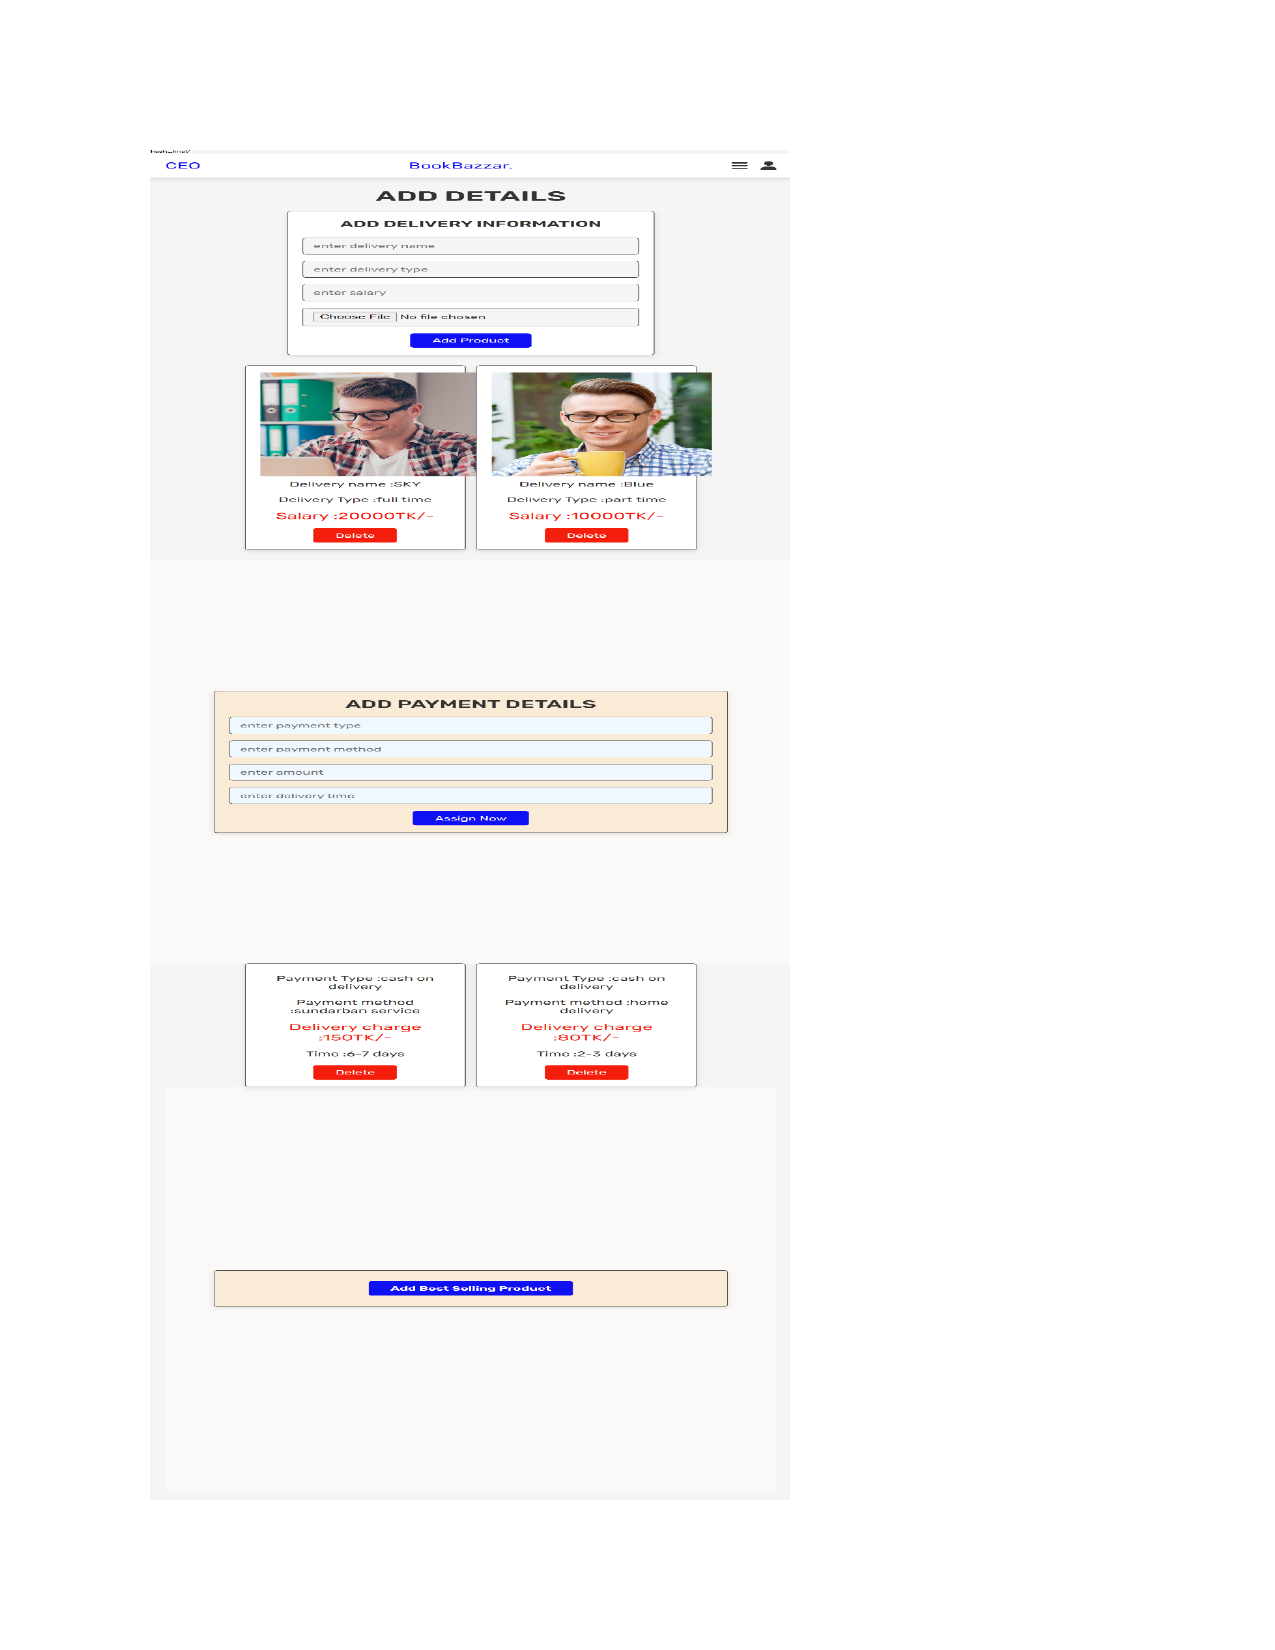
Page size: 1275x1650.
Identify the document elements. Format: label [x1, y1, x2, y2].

picture [150, 150, 790, 1500]
